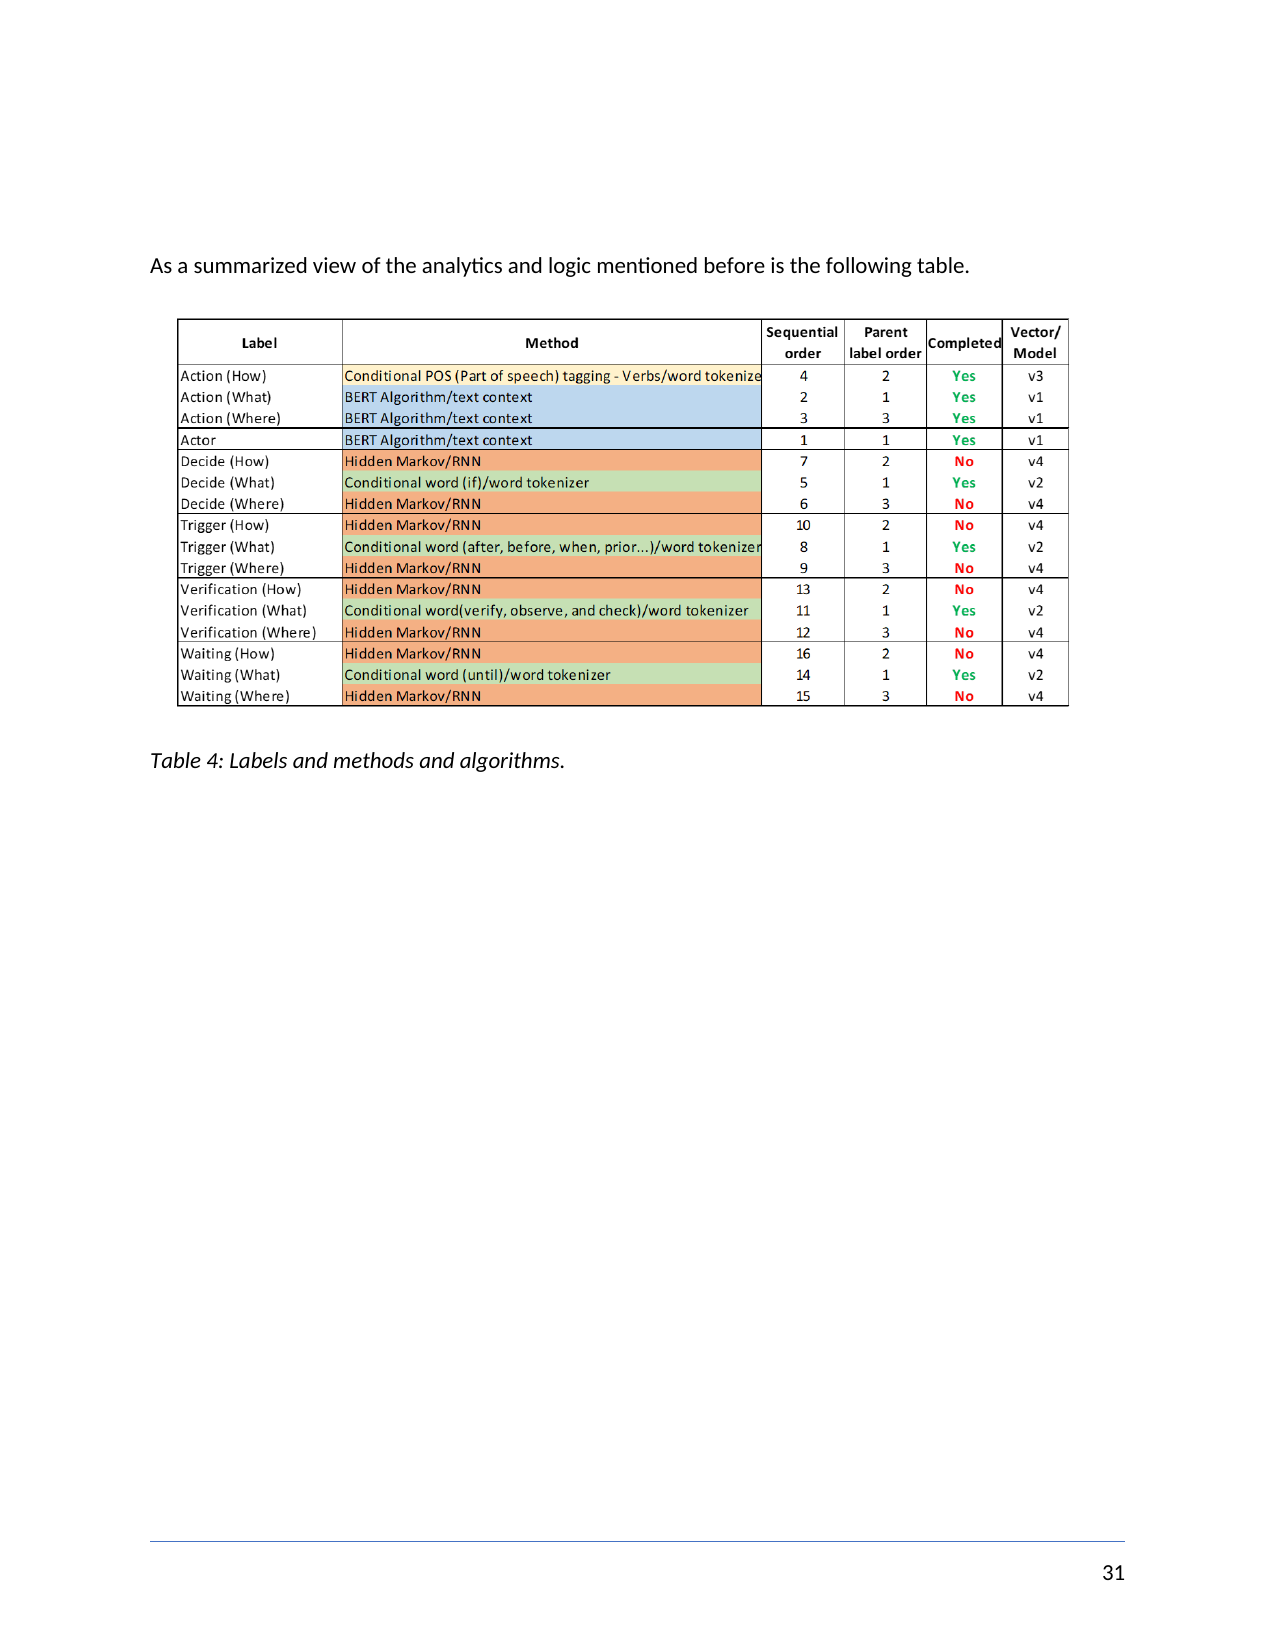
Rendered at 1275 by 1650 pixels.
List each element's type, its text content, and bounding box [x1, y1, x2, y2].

text Table 4: Labels and methods and algorithms. [150, 746, 1125, 774]
picture [150, 297, 1097, 728]
text As a summarized view of the analytics and logic mentioned before is the following table. [150, 251, 1125, 279]
